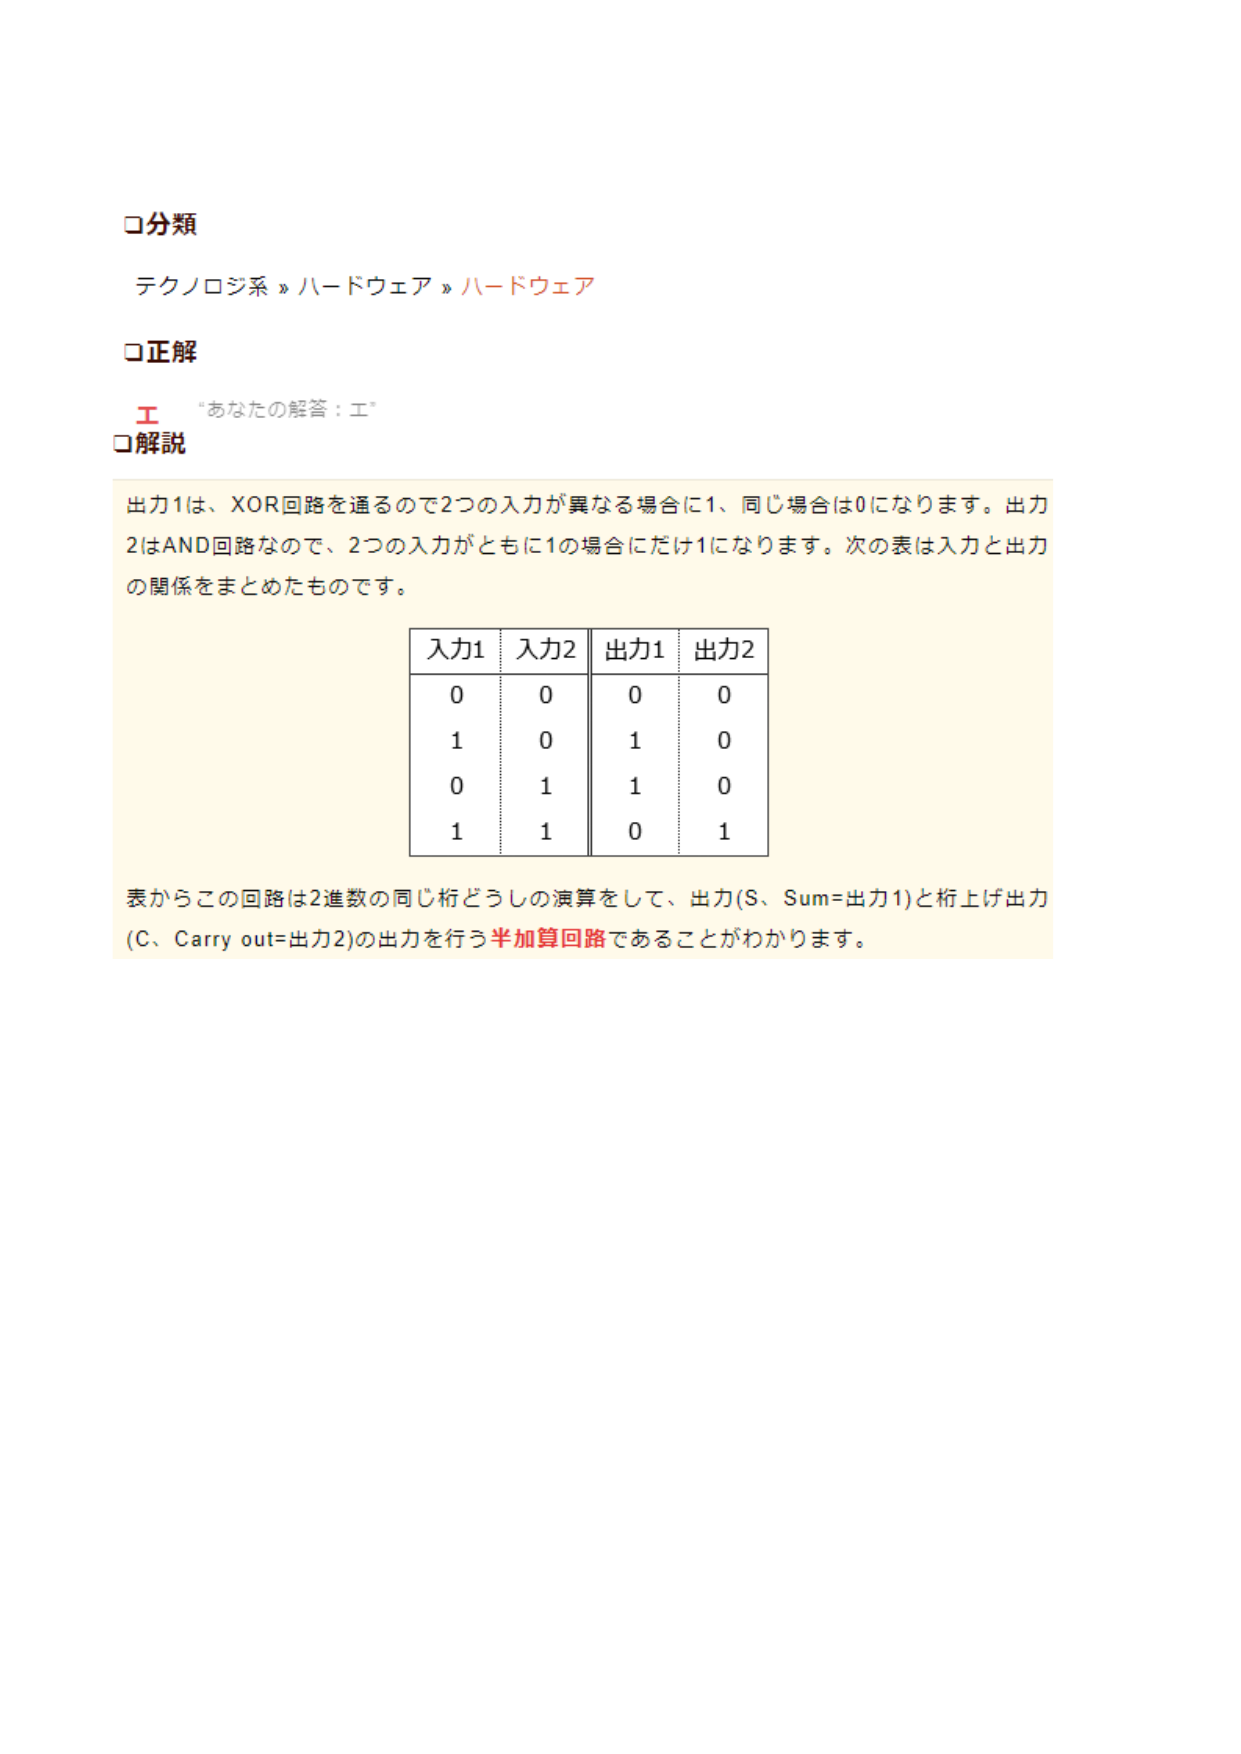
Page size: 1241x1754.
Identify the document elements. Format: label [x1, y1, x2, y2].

picture [112, 202, 1054, 959]
